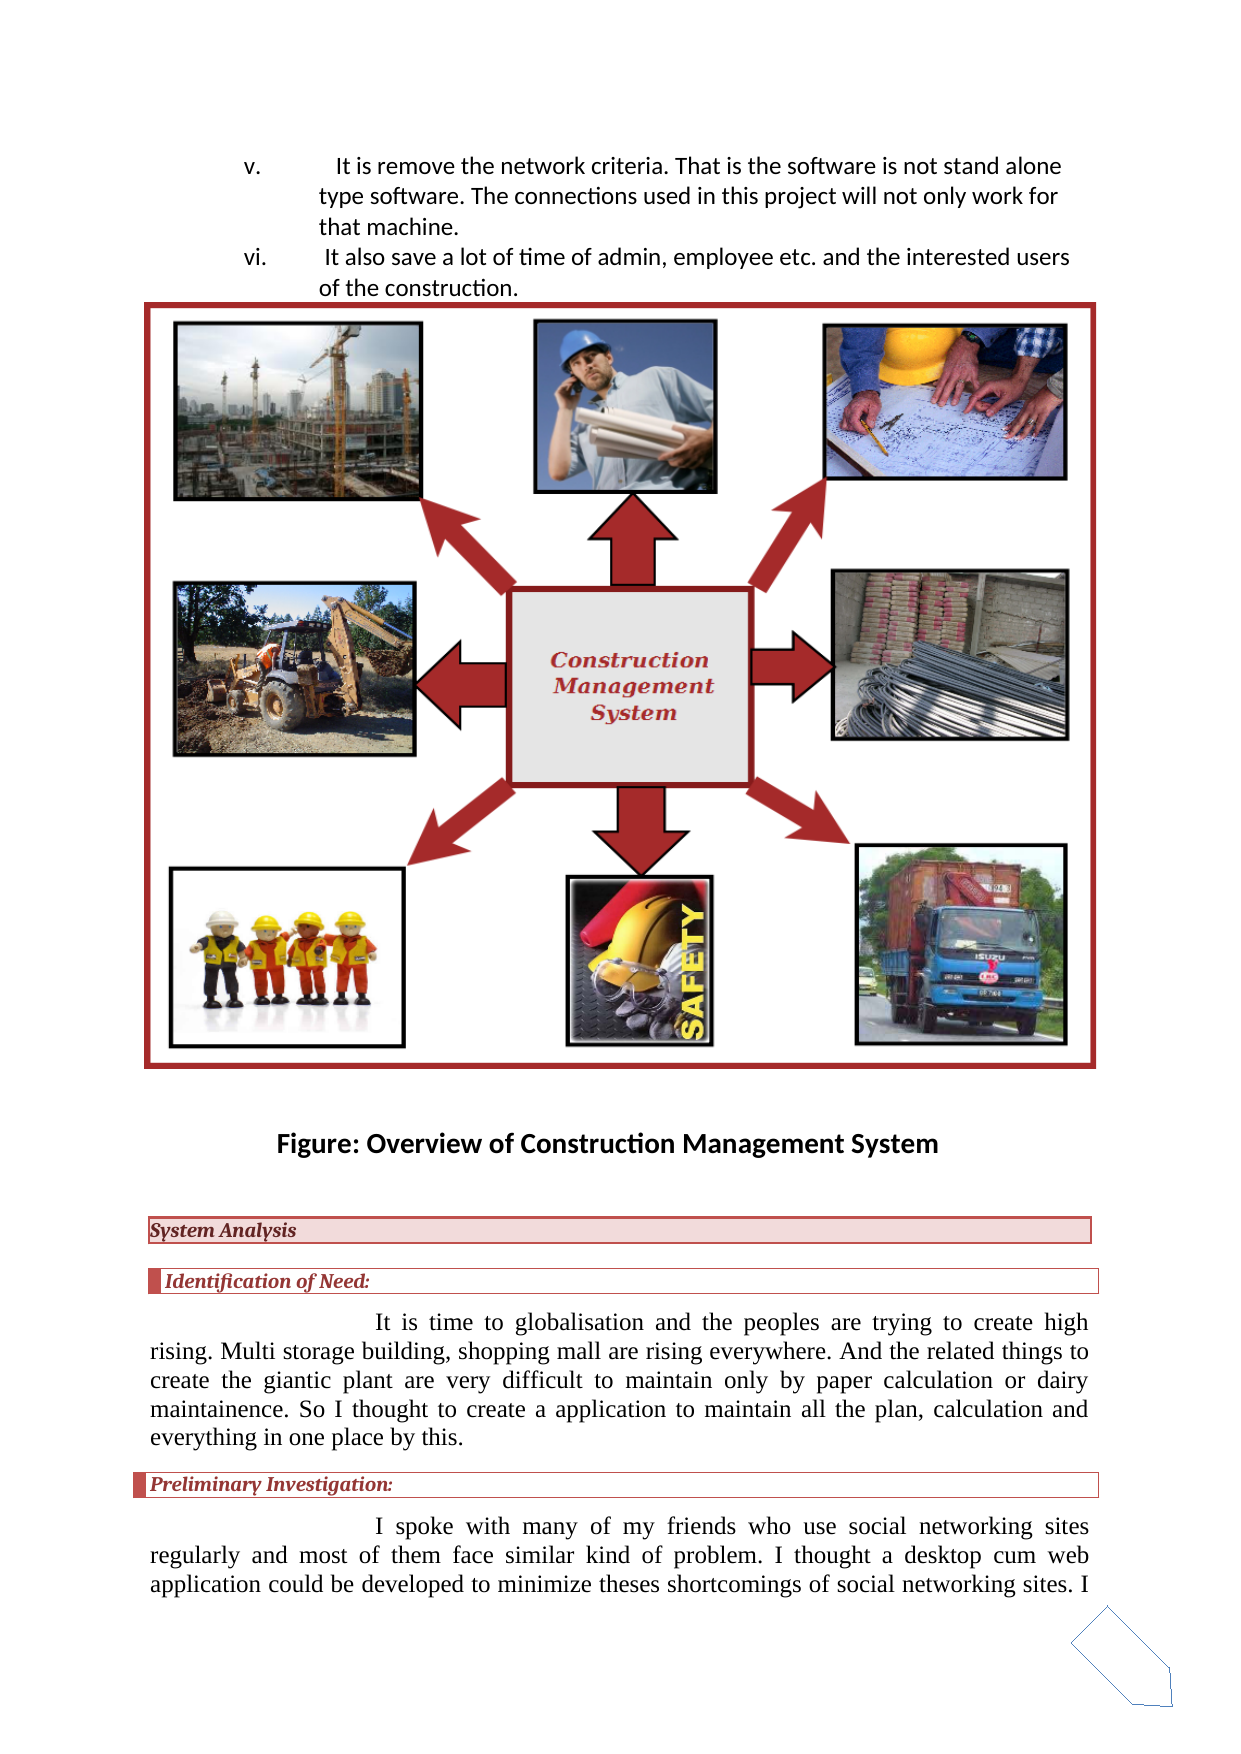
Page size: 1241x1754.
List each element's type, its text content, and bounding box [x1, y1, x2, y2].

text It is time to globalisation and the peoples are trying to create high rising. Multi storage building, shopping mall are rising everywhere. And the related things to create the giantic plant are very difficult to maintain only by paper calculation or dairy maintainence. So I thought to create a application to maintain all the plan, calculation and everything in one place by this. [150, 1307, 1090, 1451]
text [150, 1511, 1090, 1598]
list It also save a lot of time of admin, employee etc. and the interested users of the construction. [244, 242, 1090, 302]
subtitle System Analysis [150, 1219, 1090, 1242]
text Figure: Overview of Construction Management System [150, 1126, 1090, 1161]
picture [144, 302, 1097, 1069]
subtitle Preliminary Investigation: [146, 1473, 1098, 1497]
list It is remove the network criteria. That is the software is not stand alone type software. The connections used in this project will not only work for that machine. [244, 150, 1090, 242]
subtitle Identification of Need: [161, 1269, 1098, 1293]
